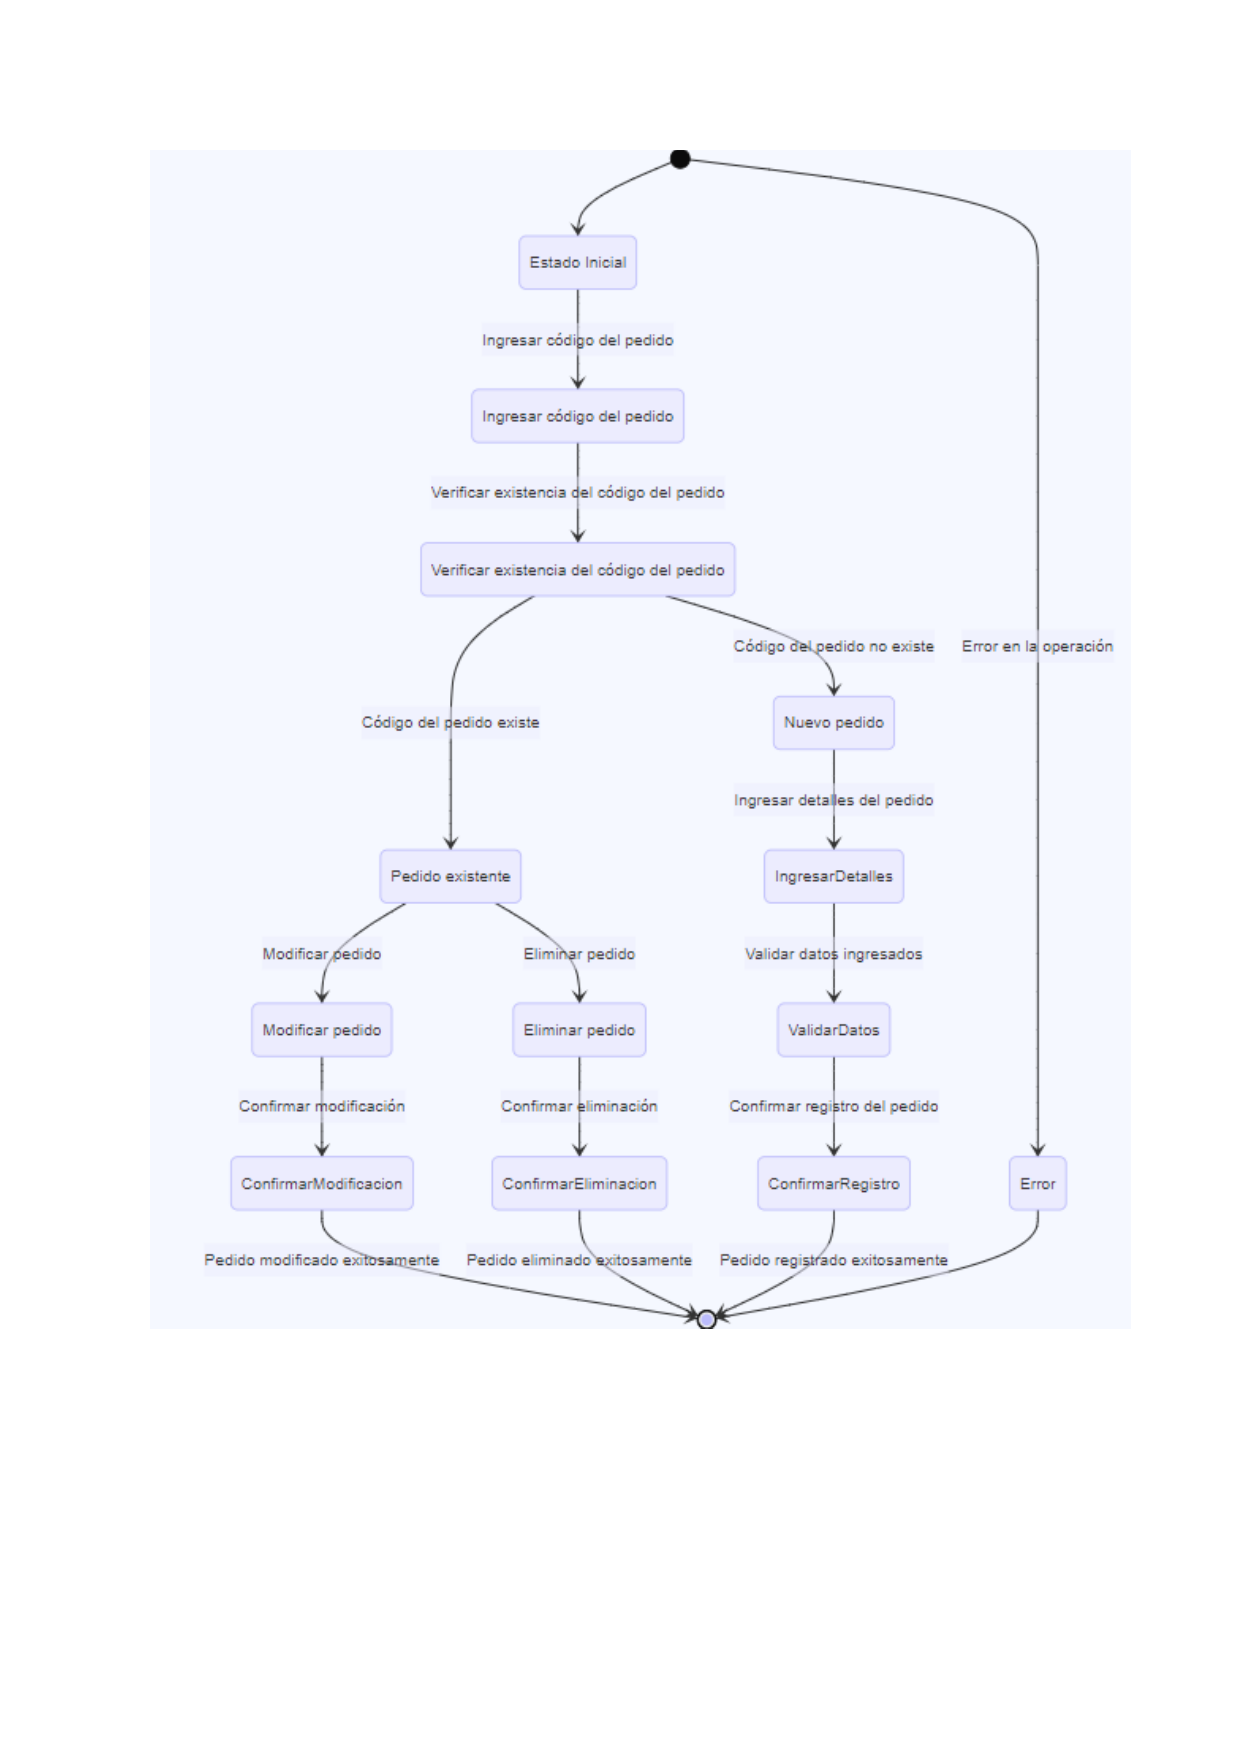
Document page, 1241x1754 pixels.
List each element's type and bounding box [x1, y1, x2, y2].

picture [150, 150, 1131, 1329]
